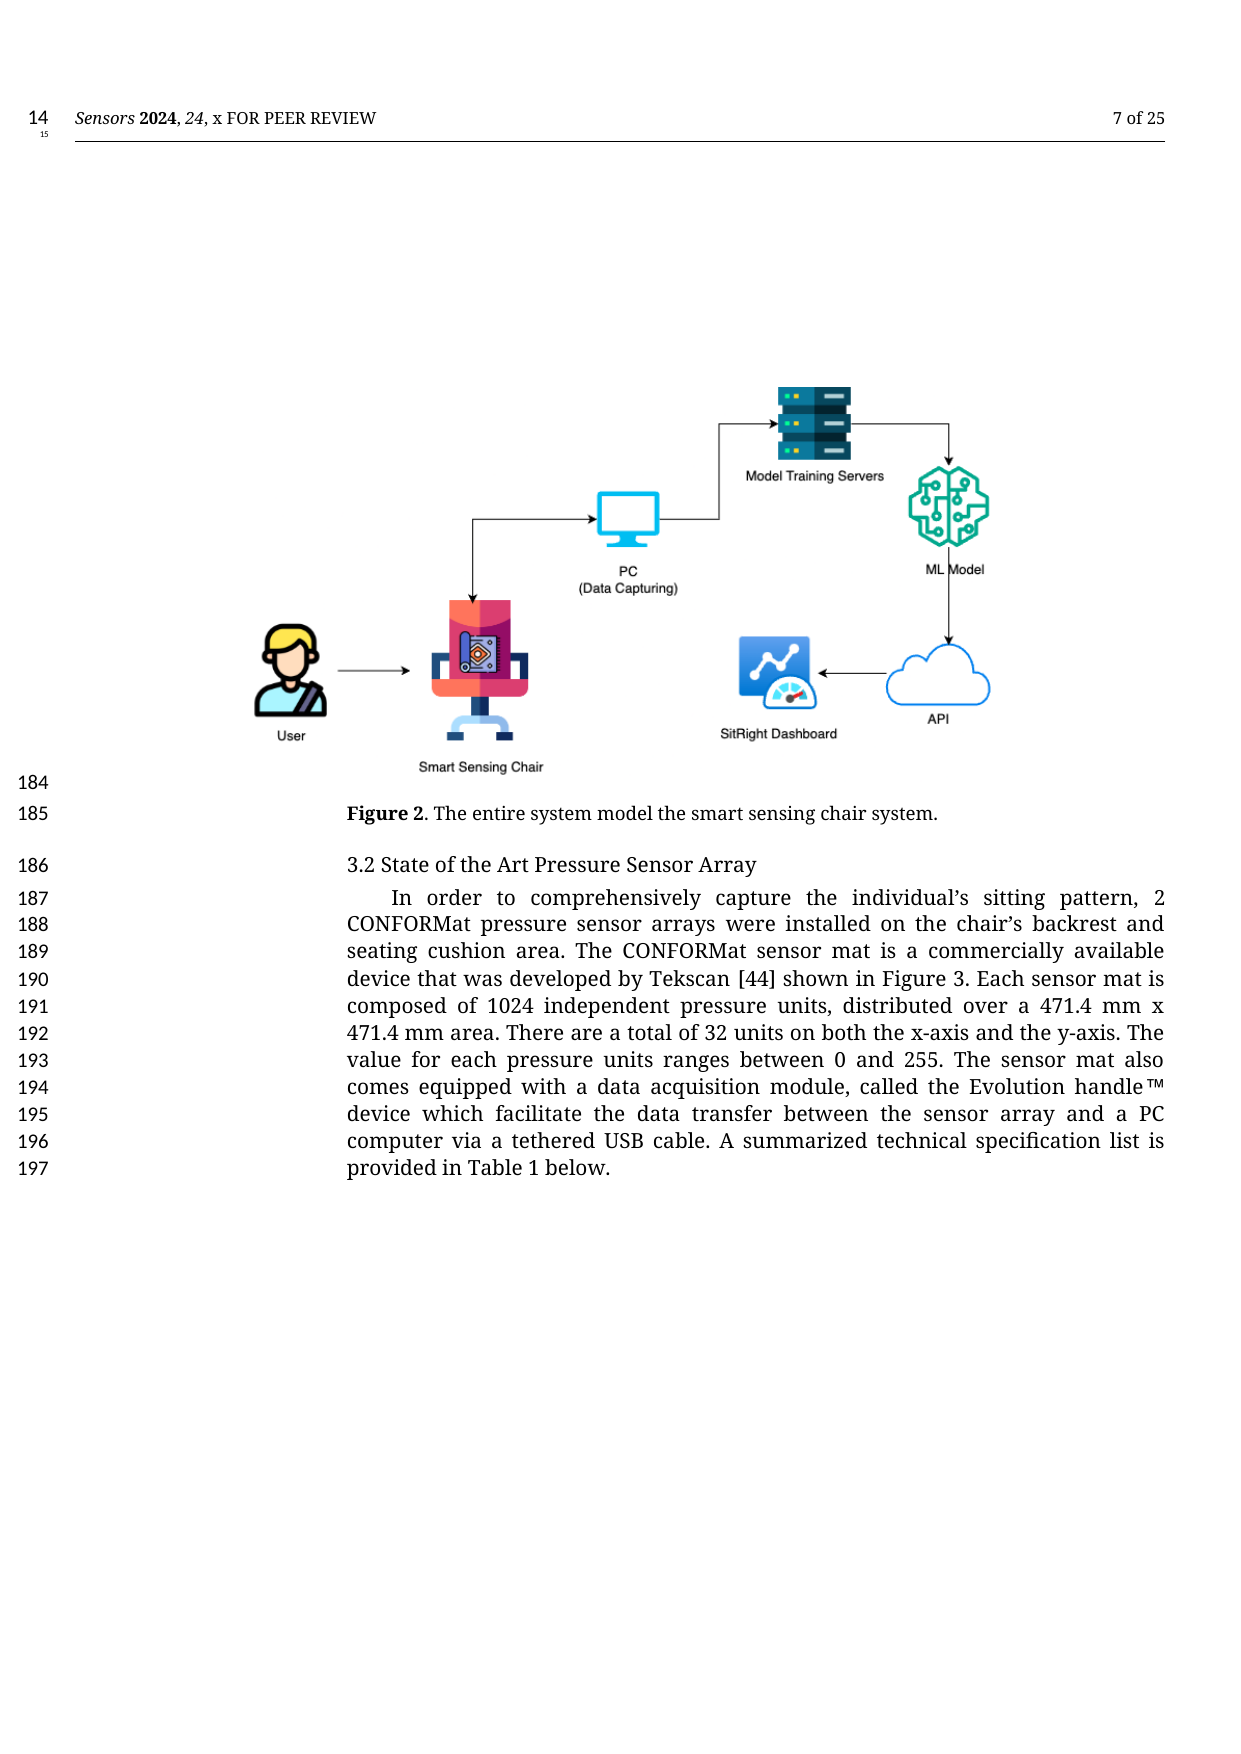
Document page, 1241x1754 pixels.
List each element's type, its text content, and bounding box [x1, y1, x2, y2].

picture [824, 394, 844, 398]
picture [824, 449, 844, 453]
picture [244, 387, 996, 782]
text Figure 2. The entire system model the smart sensing chair system. [347, 802, 1165, 826]
text In order to comprehensively capture the individual’s sitting pattern, 2 CONFORMat pressure sensor arrays were installed on the chair’s backrest and seating cushion area. The CONFORMat sensor mat is a commercially available device that was developed by Tekscan [44] shown in Figure 3. Each sensor mat is composed of 1024 independent pressure units, distributed over a 471.4 mm x 471.4 mm area. There are a total of 32 units on both the x-axis and the y-axis. The value for each pressure units ranges between 0 and 255. The sensor mat also comes equipped with a data acquisition module, called the Evolution handle device which facilitate the data transfer between the sensor array and a PC computer via a tethered USB cable. A summarized technical specification list is provided in Table 1 below. [347, 884, 1165, 1182]
subtitle 3.2 State of the Art Pressure Sensor Array [347, 851, 1165, 878]
